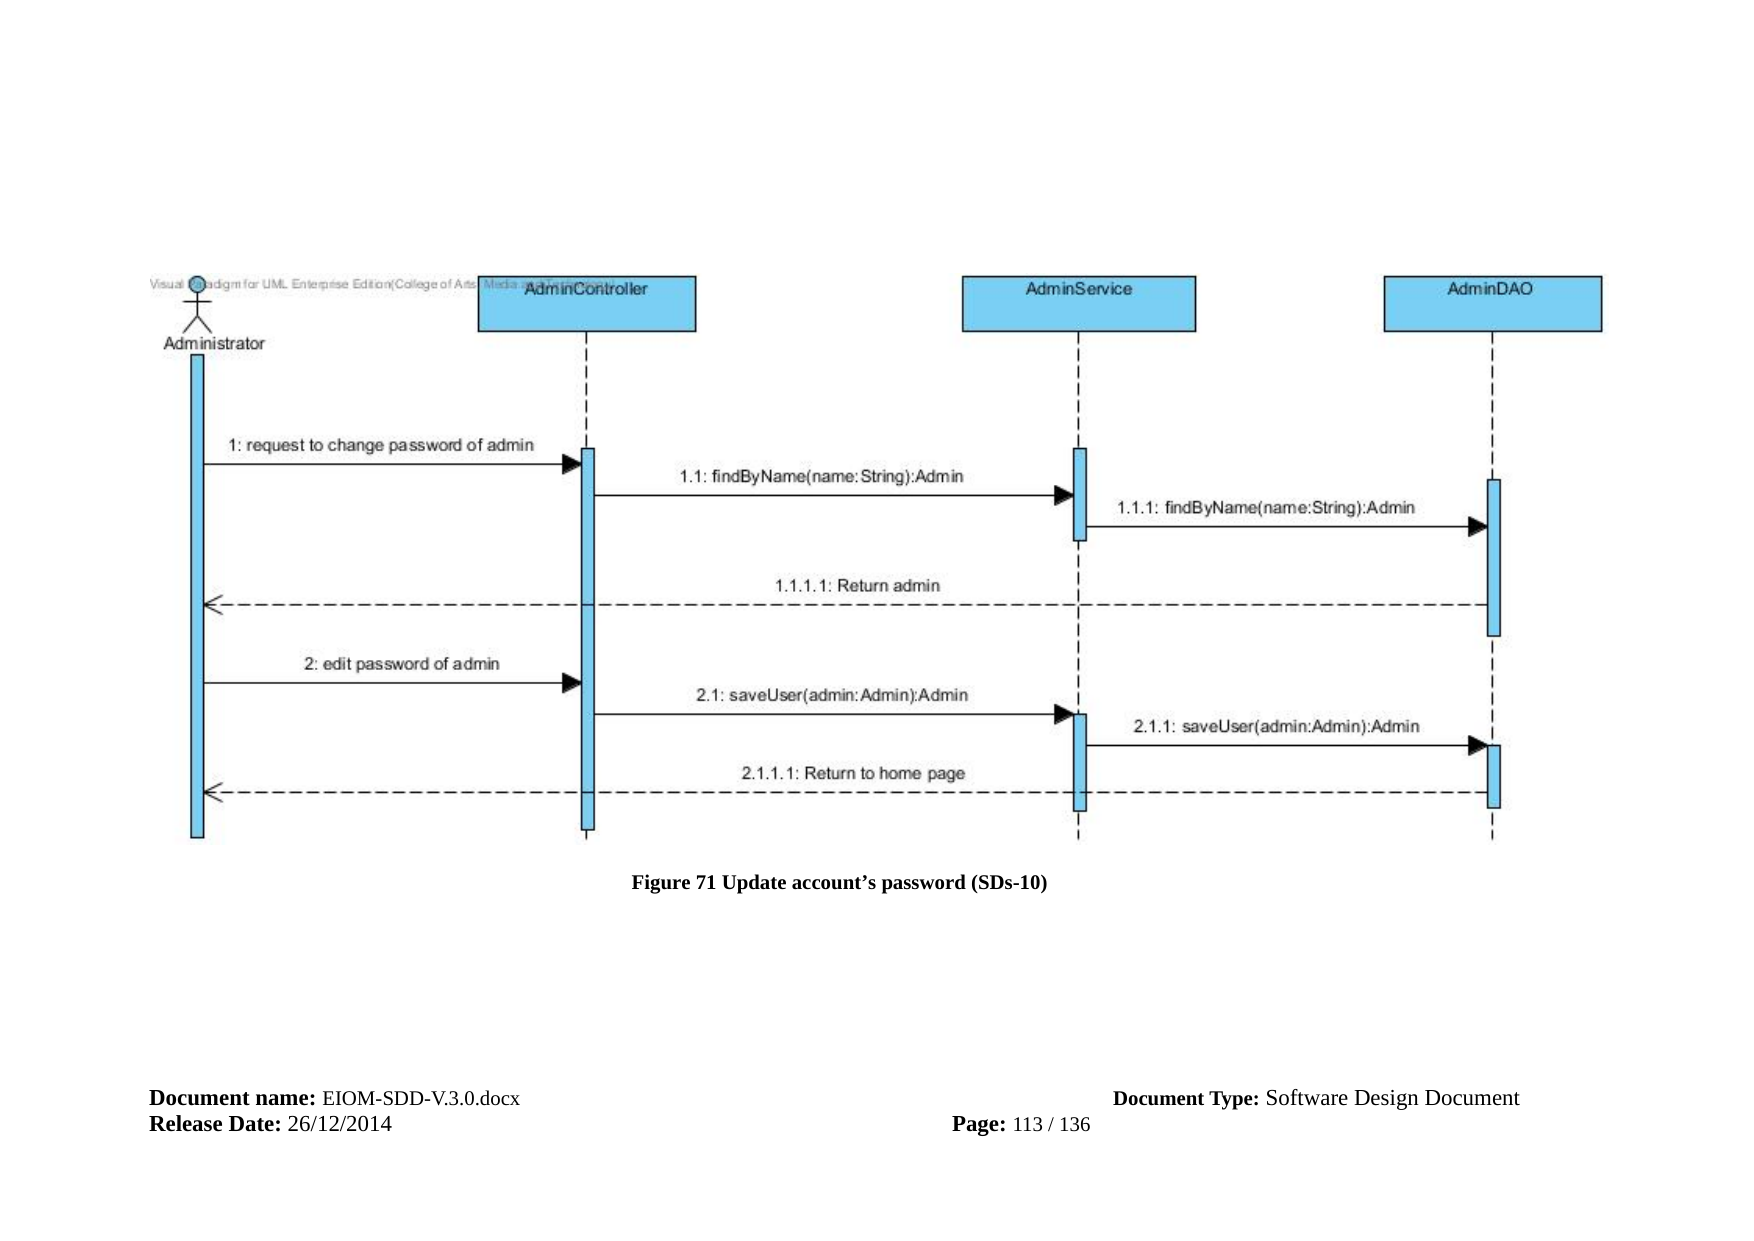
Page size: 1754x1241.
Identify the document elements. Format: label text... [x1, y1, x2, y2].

text Figure 71 Update account’s password (SDs-10) [150, 870, 1529, 894]
picture [150, 273, 1609, 845]
